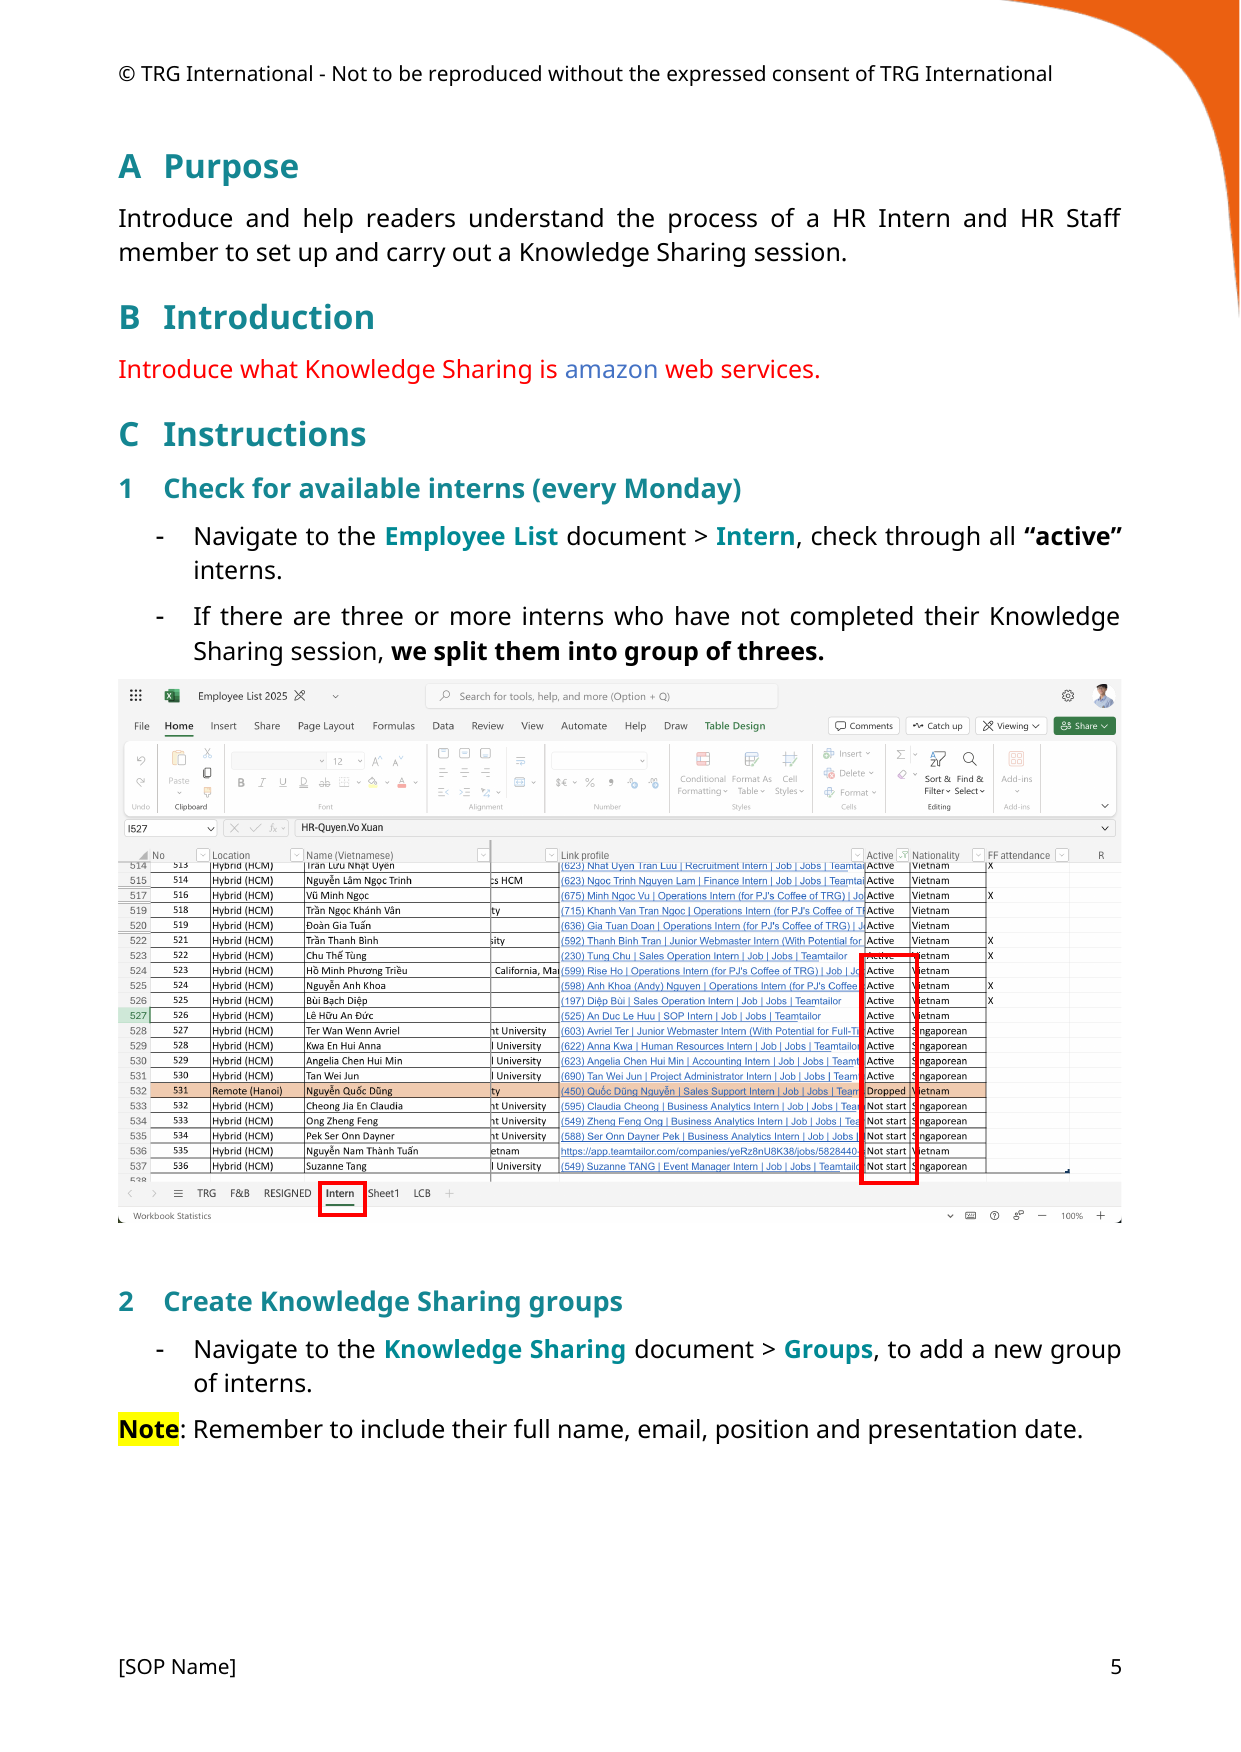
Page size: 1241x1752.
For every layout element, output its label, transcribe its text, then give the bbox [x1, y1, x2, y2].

subtitle Introduction [118, 294, 1122, 339]
picture [983, 0, 1240, 349]
text Note: Remember to include their full name, email, position and presentation date. [179, 1412, 1122, 1446]
text Introduce what Knowledge Sharing is amazon web services. [118, 352, 1122, 386]
list If there are three or more interns who have not completed their Knowledge Sharing session, we split them into group of threes. [156, 599, 1122, 667]
list Navigate to the Employee List document > Intern, check through all “active” interns. [156, 518, 1122, 587]
list Navigate to the Knowledge Sharing document > Groups, to add a new group of interns. [156, 1331, 1122, 1399]
subtitle Purpose [118, 143, 1122, 188]
subtitle Instructions [118, 411, 1122, 457]
subtitle Create Knowledge Sharing groups [118, 1282, 1122, 1319]
picture [118, 679, 1122, 1223]
text Introduce and help readers understand the process of a HR Intern and HR Staff member to set up and carry out a Knowledge Sharing session. [118, 201, 1122, 269]
subtitle Check for available interns (every Monday) [118, 469, 1122, 506]
